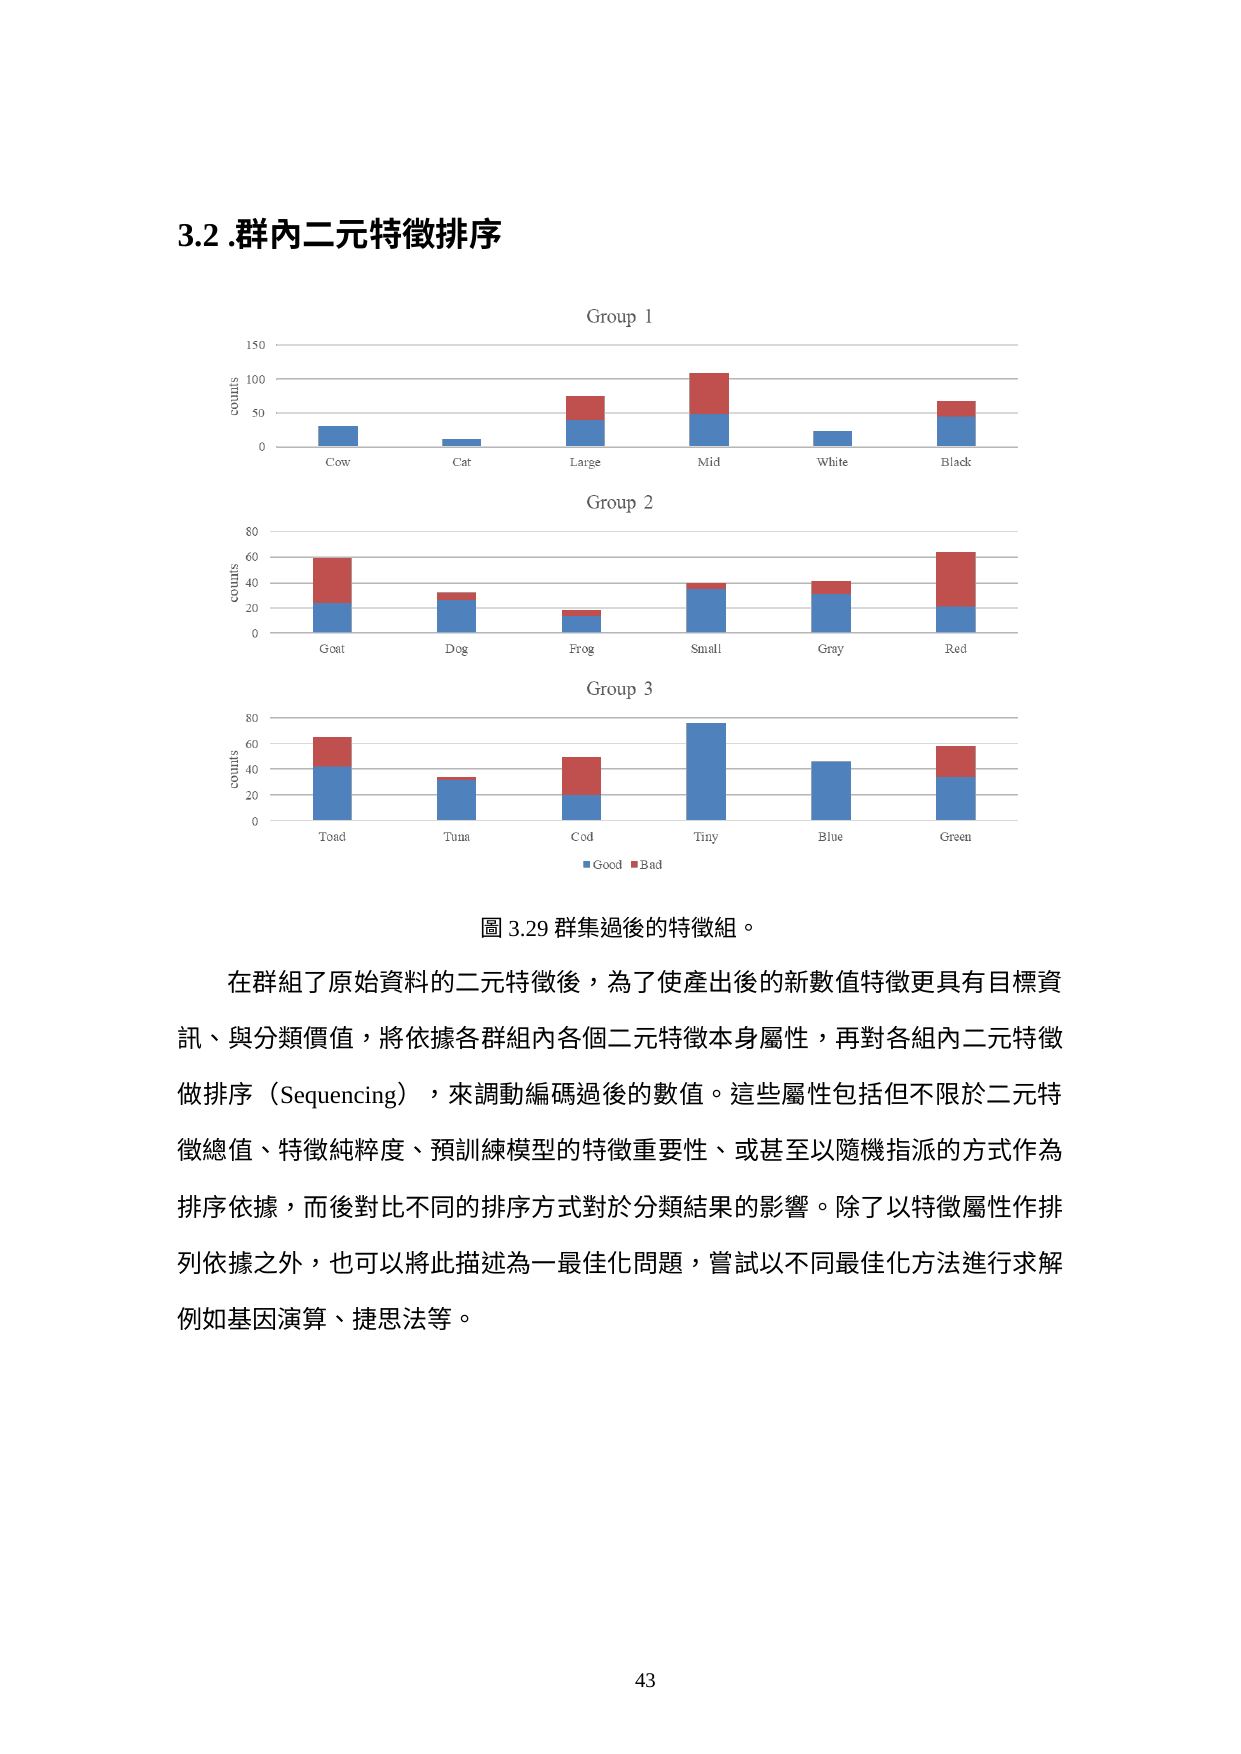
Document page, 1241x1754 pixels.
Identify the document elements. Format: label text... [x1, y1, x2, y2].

text 在群組了原始資料的二元特徵後，為了使產出後的新數值特徵更具有目標資訊、與分類價值，將依據各群組內各個二元特徵本身屬性，再對各組內二元特徵做排序（Sequencing），來調動編碼過後的數值。這些屬性包括但不限於二元特徵總值、特徵純粹度、預訓練模型的特徵重要性、或甚至以隨機指派的方式作為排序依據，而後對比不同的排序方式對於分類結果的影響。除了以特徵屬性作排列依據之外，也可以將此描述為一最佳化問題，嘗試以不同最佳化方法進行求解，例如基因演算、捷思法等。 [177, 961, 1063, 1336]
picture [206, 293, 1034, 884]
subtitle .群內二元特徵排序 [177, 194, 1063, 269]
